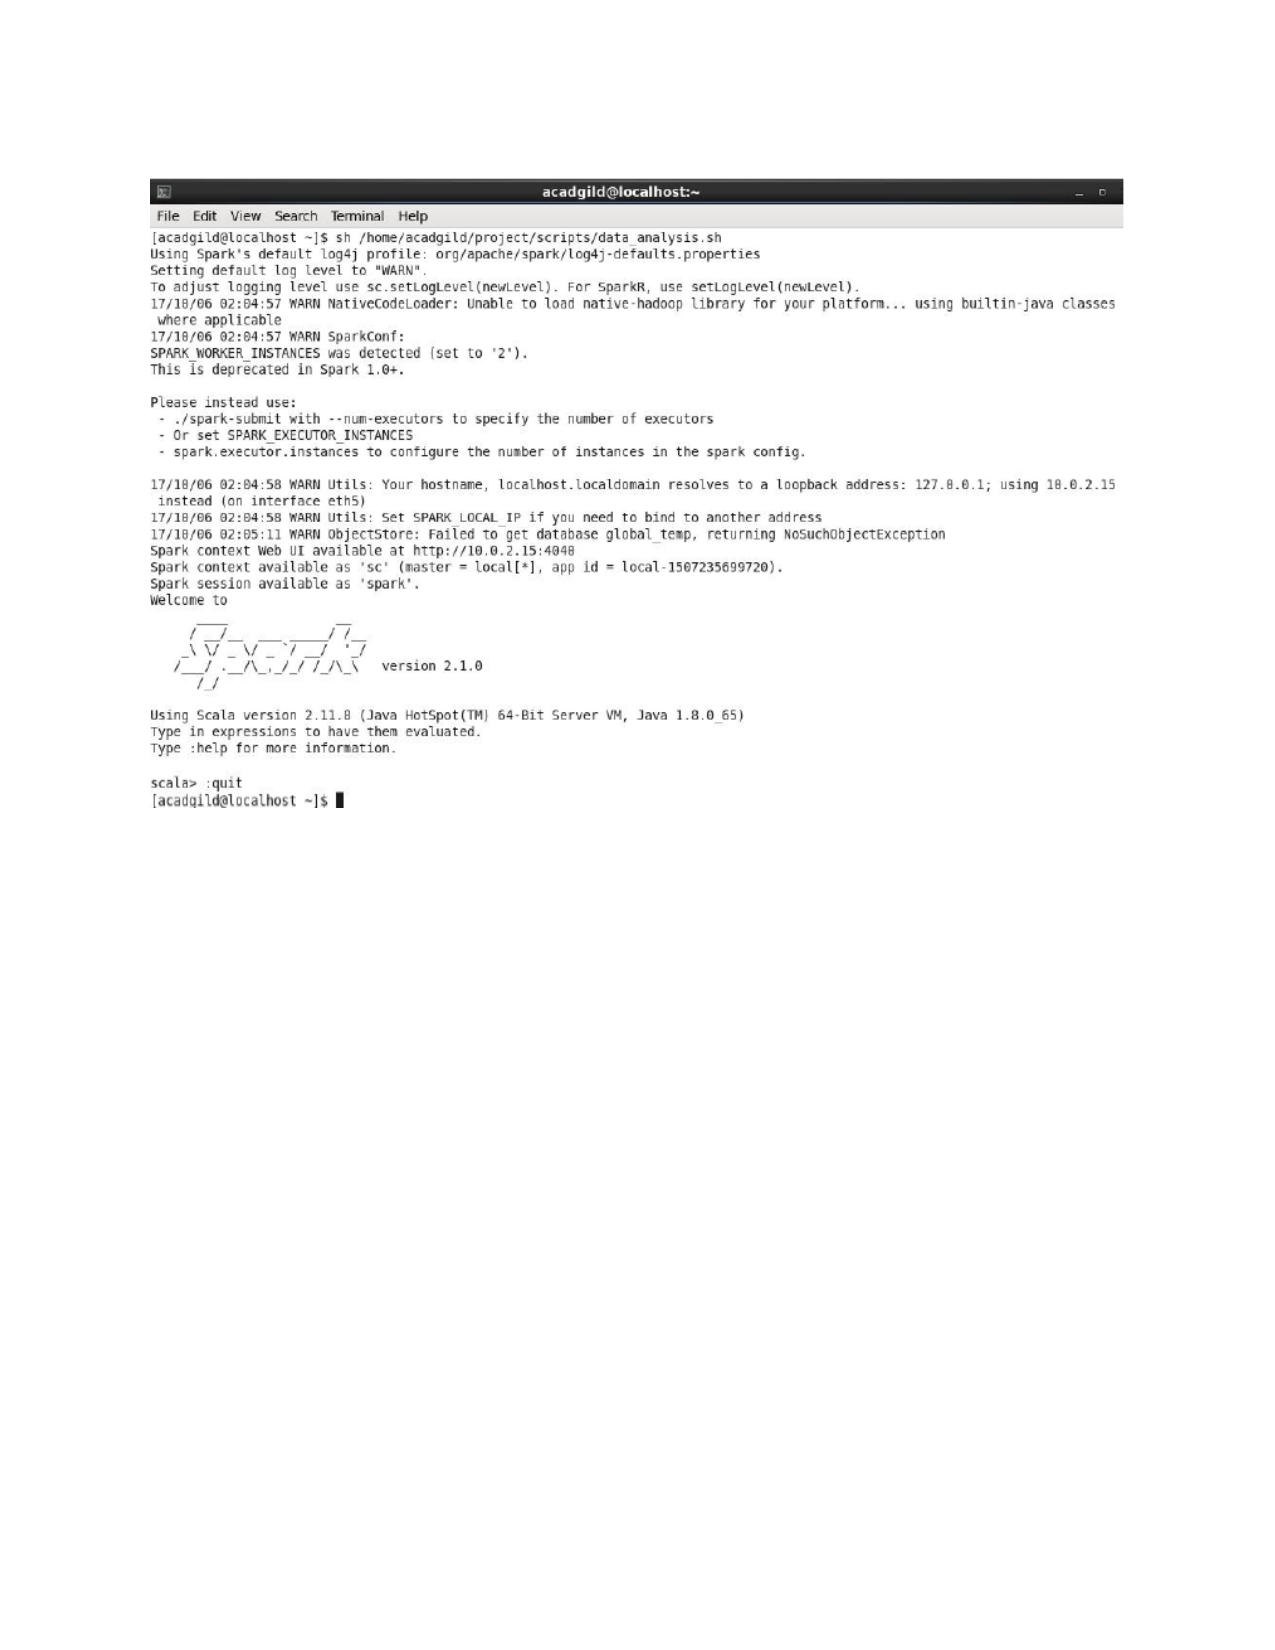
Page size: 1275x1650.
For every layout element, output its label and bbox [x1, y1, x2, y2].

picture [150, 178, 1125, 808]
